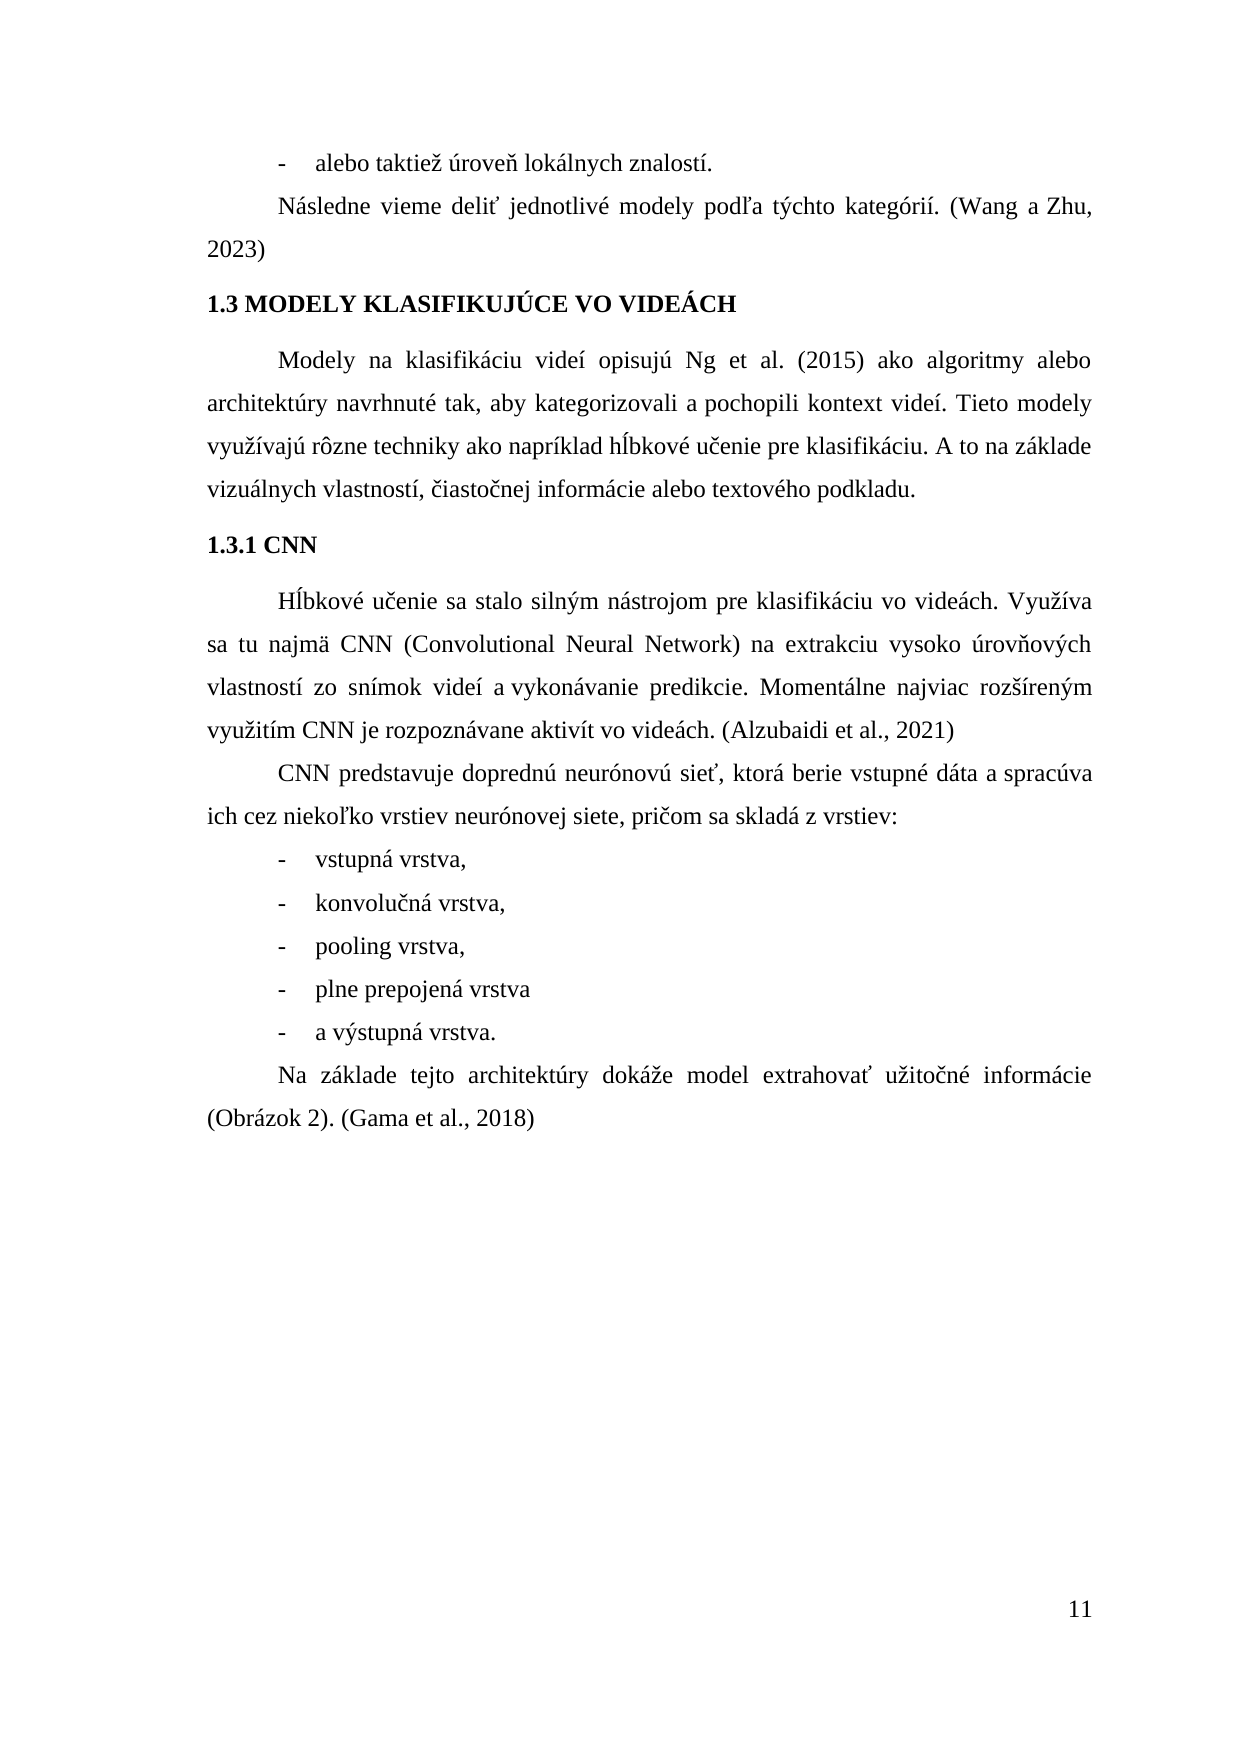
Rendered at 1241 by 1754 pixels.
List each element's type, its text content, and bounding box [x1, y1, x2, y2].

list pooling vrstva, [278, 931, 1092, 959]
list vstupná vrstva, [278, 844, 1092, 873]
text CNN predstavuje doprednú neurónovú sieť, ktorá berie vstupné dáta a spracúva ich cez niekoľko vrstiev neurónovej siete, pričom sa skladá z vrstiev: [207, 758, 1092, 830]
text Na základe tejto architektúry dokáže model extrahovať užitočné informácie (Obrázok 2). (Gama et al., 2018) [207, 1060, 1092, 1132]
text Hĺbkové učenie sa stalo silným nástrojom pre klasifikáciu vo videách. Využíva sa tu najmä CNN (Convolutional Neural Network) na extrakciu vysoko úrovňových vlastností zo snímok videí a vykonávanie predikcie. Momentálne najviac rozšíreným využitím CNN je rozpoznávane aktivít vo videách. (Alzubaidi et al., 2021) [207, 586, 1092, 744]
list a výstupná vrstva. [278, 1017, 1092, 1046]
text Modely na klasifikáciu videí opisujú Ng et al. (2015) ako algoritmy alebo architektúry navrhnuté tak, aby kategorizovali a pochopili kontext videí. Tieto modely využívajú rôzne techniky ako napríklad hĺbkové učenie pre klasifikáciu. A to na základe vizuálnych vlastností, čiastočnej informácie alebo textového podkladu. [207, 345, 1092, 503]
subtitle 1.3.1 CNN [207, 530, 1092, 559]
list alebo taktiež úroveň lokálnych znalostí. [278, 148, 1092, 176]
list plne prepojená vrstva [278, 974, 1092, 1003]
subtitle 1.3 Modely klasifikujúce vo videách [207, 289, 1092, 318]
list konvolučná vrstva, [278, 888, 1092, 916]
text Následne vieme deliť jednotlivé modely podľa týchto kategórií. (Wang a Zhu, 2023) [207, 191, 1092, 263]
